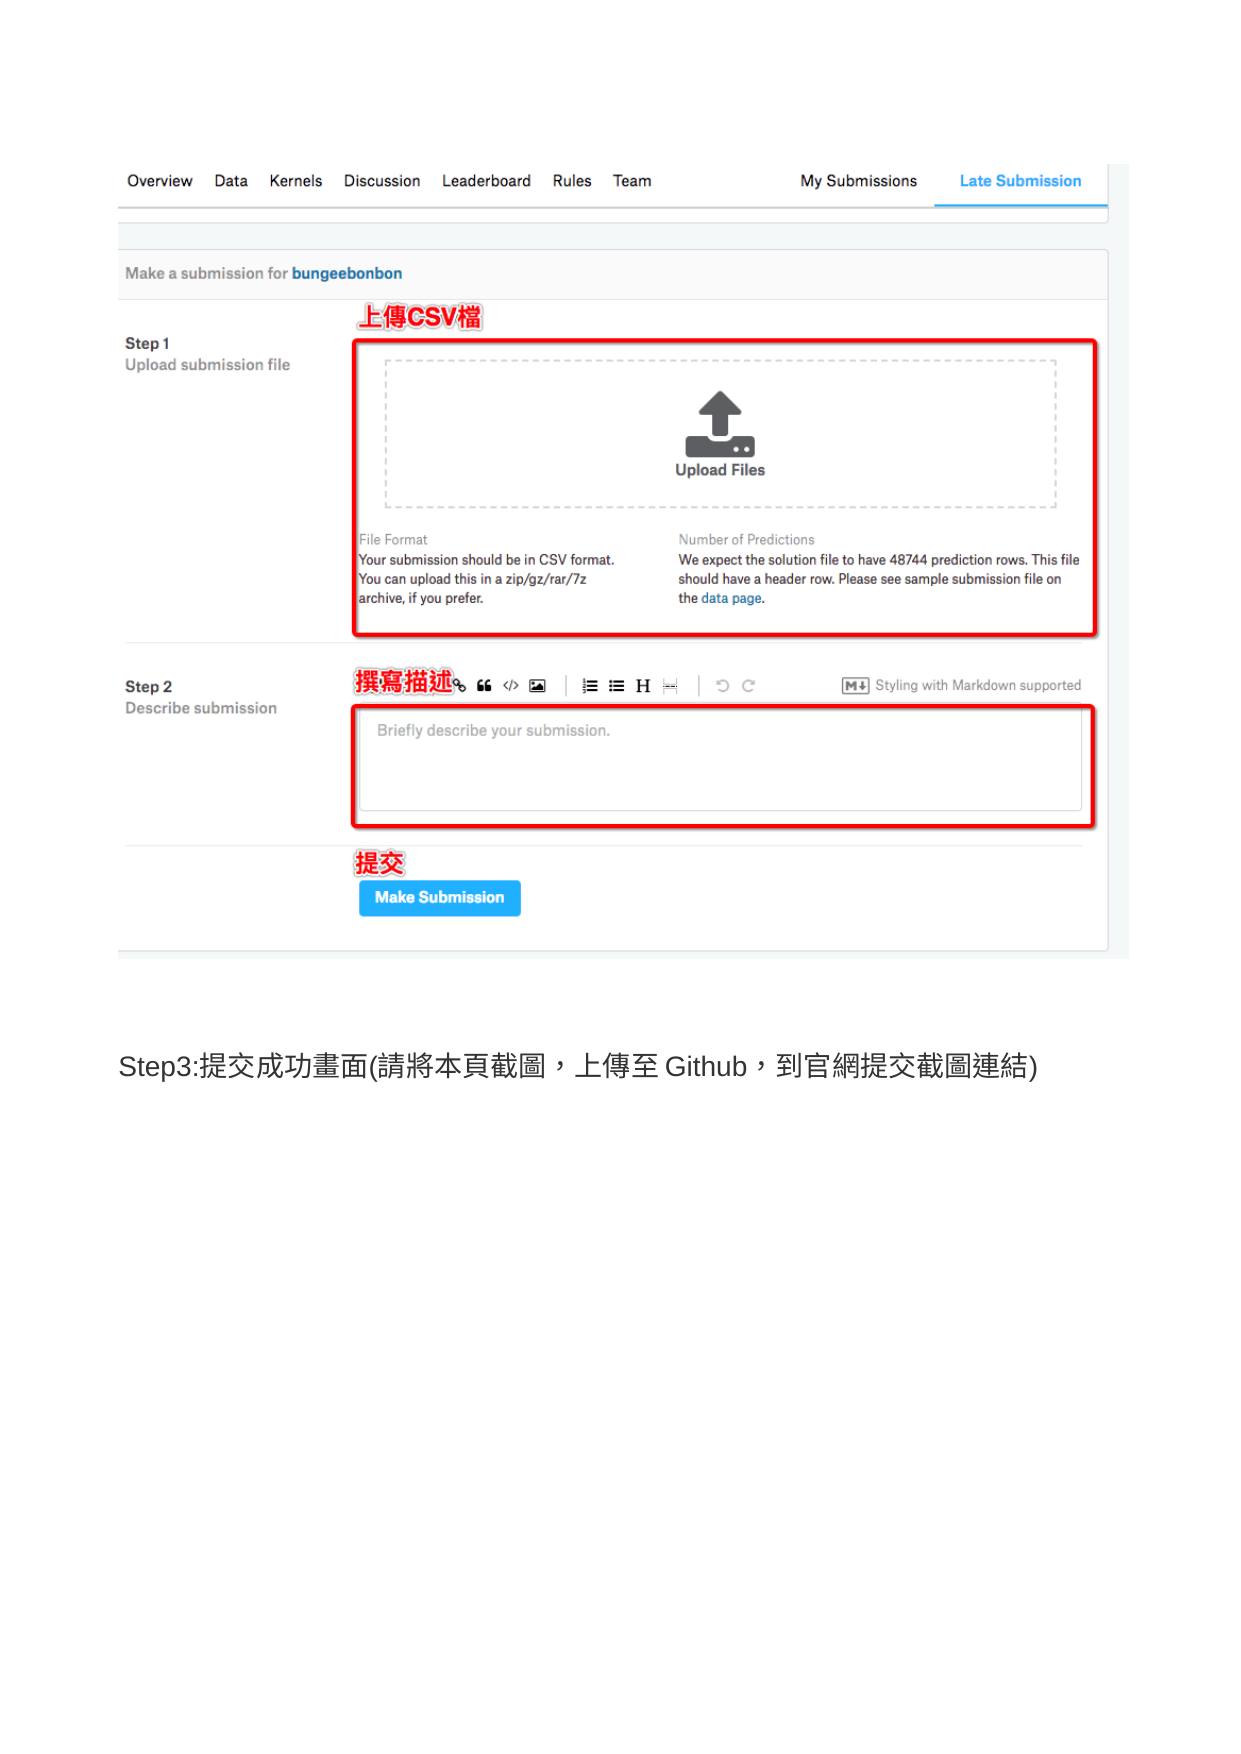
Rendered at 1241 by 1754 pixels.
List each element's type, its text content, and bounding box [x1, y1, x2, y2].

picture [118, 164, 1130, 959]
text Step3:提交成功畫面(請將本頁截圖，上傳至Github，到官網提交截圖連結) [118, 1027, 1152, 1102]
